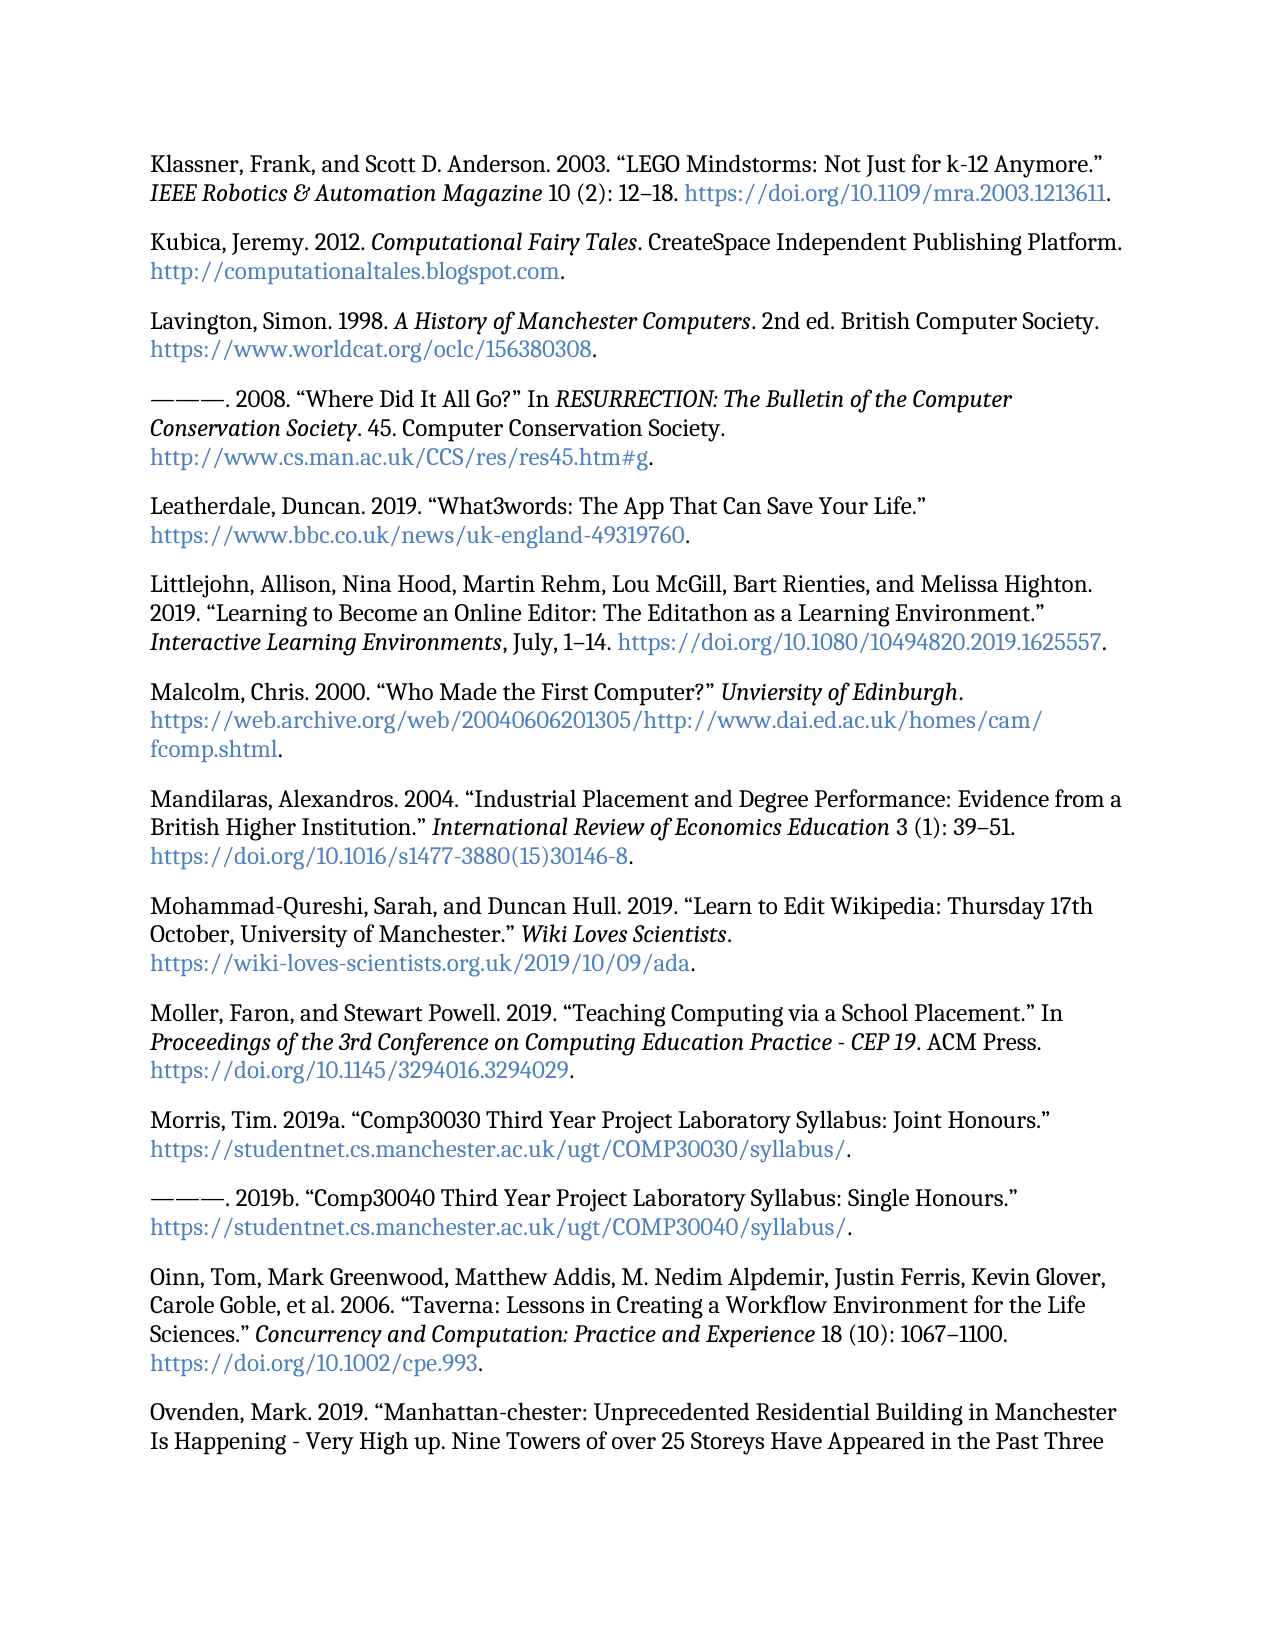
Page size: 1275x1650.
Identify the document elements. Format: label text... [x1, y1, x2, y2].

text Mandilaras, Alexandros. 2004. “Industrial Placement and Degree Performance: Evidence from a British Higher Institution.” International Review of Economics Education 3 (1): 39–51. https://doi.org/10.1016/s1477-3880(15)30146-8. [150, 784, 1125, 871]
text Leatherdale, Duncan. 2019. “What3words: The App That Can Save Your Life.” https://www.bbc.co.uk/news/uk-england-49319760. [150, 492, 1125, 549]
text Lavington, Simon. 1998. A History of Manchester Computers. 2nd ed. British Computer Society. https://www.worldcat.org/oclc/156380308. [150, 307, 1125, 364]
text ———. 2019b. “Comp30040 Third Year Project Laboratory Syllabus: Single Honours.” https://studentnet.cs.manchester.ac.uk/ugt/COMP30040/syllabus/. [150, 1184, 1125, 1242]
text Mohammad-Qureshi, Sarah, and Duncan Hull. 2019. “Learn to Edit Wikipedia: Thursday 17th October, University of Manchester.” Wiki Loves Scientists. https://wiki-loves-scientists.org.uk/2019/10/09/ada. [150, 892, 1125, 978]
text Malcolm, Chris. 2000. “Who Made the First Computer?” Unviersity of Edinburgh. https://web.archive.org/web/20040606201305/http://www.dai.ed.ac.uk/homes/cam/fcomp.shtml. [150, 677, 1125, 764]
text Klassner, Frank, and Scott D. Anderson. 2003. “LEGO Mindstorms: Not Just for k-12 Anymore.” IEEE Robotics & Automation Magazine 10 (2): 12–18. https://doi.org/10.1109/mra.2003.1213611. [150, 150, 1125, 207]
text Kubica, Jeremy. 2012. Computational Fairy Tales. CreateSpace Independent Publishing Platform. http://computationaltales.blogspot.com. [150, 228, 1125, 286]
text Moller, Faron, and Stewart Powell. 2019. “Teaching Computing via a School Placement.” In Proceedings of the 3rd Conference on Computing Education Practice - CEP 19. ACM Press. https://doi.org/10.1145/3294016.3294029. [150, 999, 1125, 1085]
text Littlejohn, Allison, Nina Hood, Martin Rehm, Lou McGill, Bart Rienties, and Melissa Highton. 2019. “Learning to Become an Online Editor: The Editathon as a Learning Environment.” Interactive Learning Environments, July, 1–14. https://doi.org/10.1080/10494820.2019.1625557. [150, 570, 1125, 657]
text Morris, Tim. 2019a. “Comp30030 Third Year Project Laboratory Syllabus: Joint Honours.” https://studentnet.cs.manchester.ac.uk/ugt/COMP30030/syllabus/. [150, 1106, 1125, 1163]
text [150, 1398, 1125, 1456]
text Oinn, Tom, Mark Greenwood, Matthew Addis, M. Nedim Alpdemir, Justin Ferris, Kevin Glover, Carole Goble, et al. 2006. “Taverna: Lessons in Creating a Workflow Environment for the Life Sciences.” Concurrency and Computation: Practice and Experience 18 (10): 1067–1100. https://doi.org/10.1002/cpe.993. [150, 1262, 1125, 1377]
text ———. 2008. “Where Did It All Go?” In RESURRECTION: The Bulletin of the Computer Conservation Society. 45. Computer Conservation Society. http://www.cs.man.ac.uk/CCS/res/res45.htm#g. [150, 385, 1125, 471]
